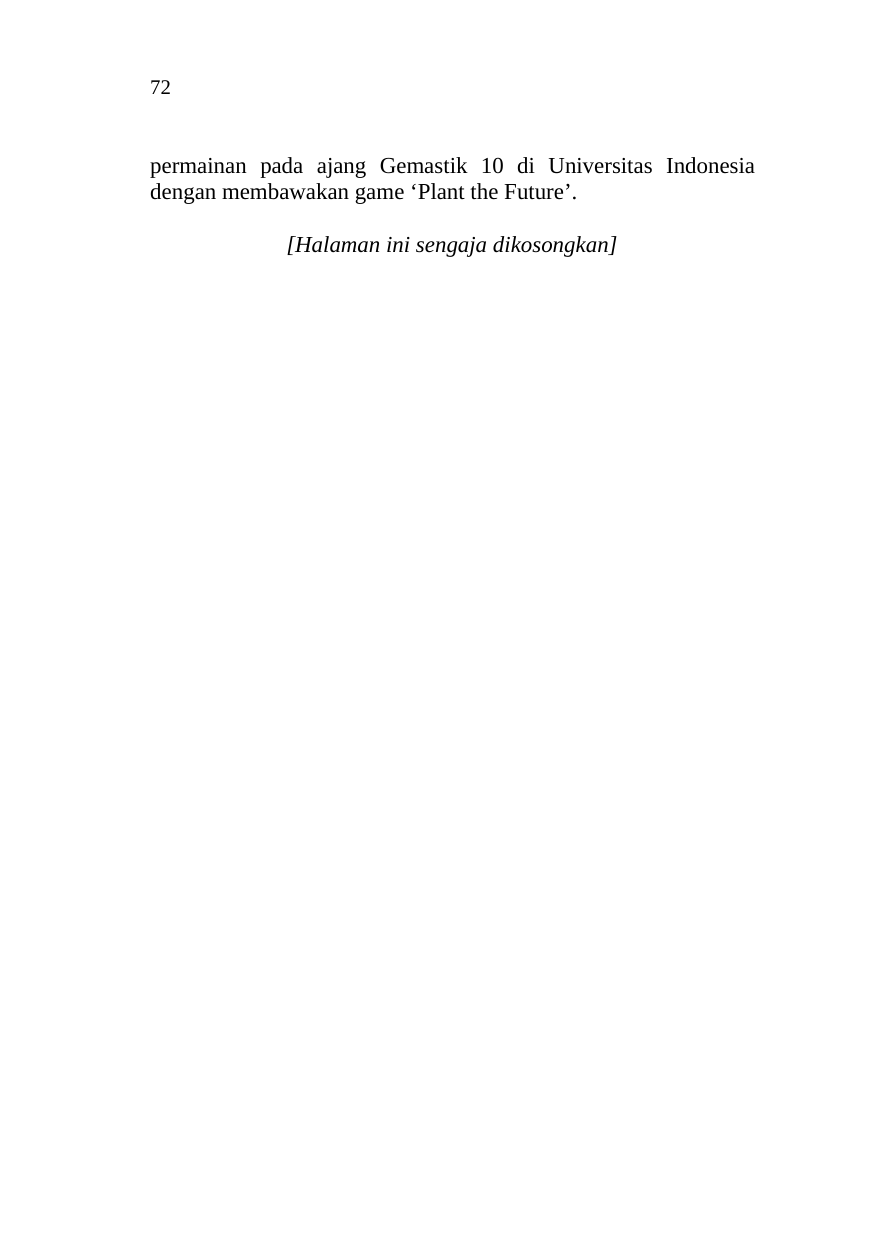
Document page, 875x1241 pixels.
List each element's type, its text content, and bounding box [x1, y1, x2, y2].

text [Halaman ini sengaja dikosongkan] [150, 231, 756, 257]
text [150, 152, 756, 204]
